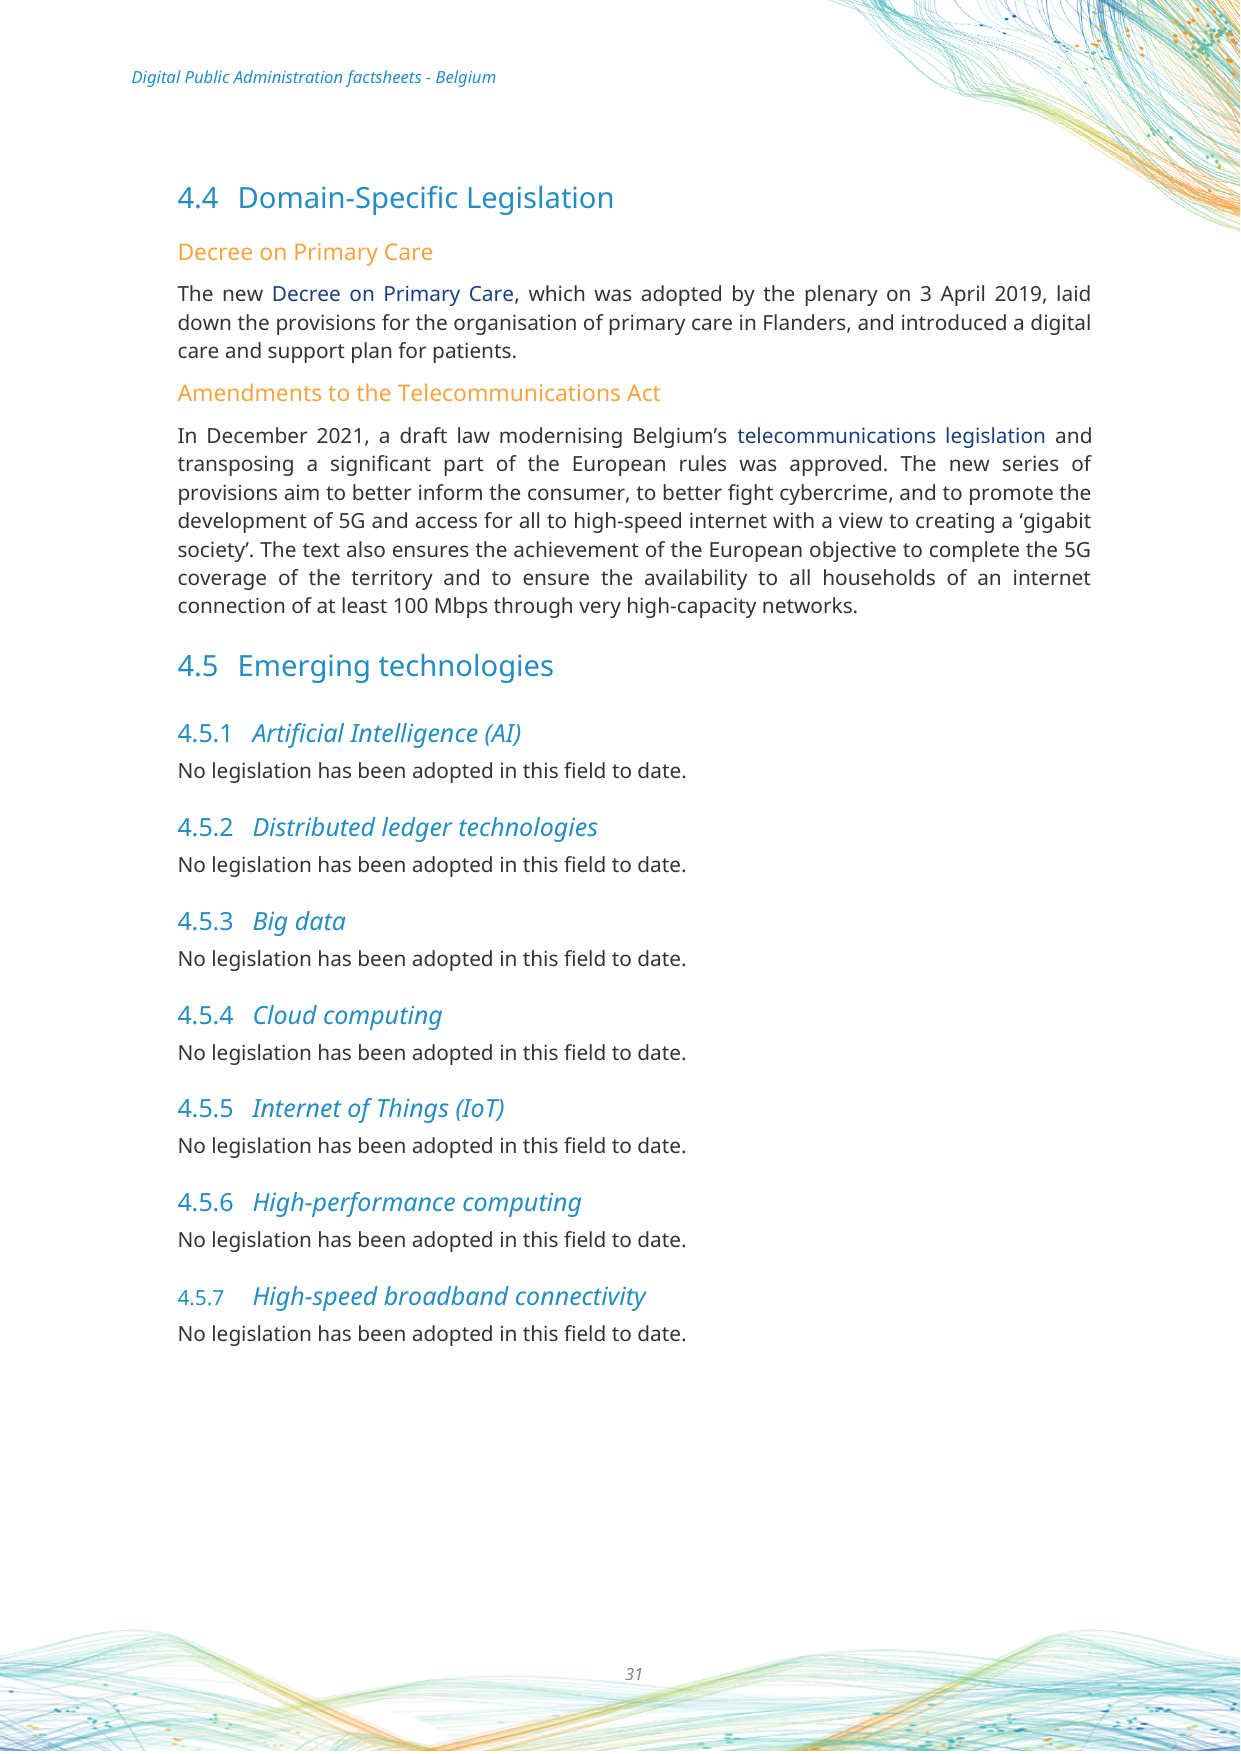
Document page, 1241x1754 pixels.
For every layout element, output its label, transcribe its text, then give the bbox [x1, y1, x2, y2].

text No legislation has been adopted in this field to date. [177, 1131, 1092, 1160]
subtitle Emerging technologies [177, 645, 1092, 685]
subtitle Amendments to the Telecommunications Act [177, 377, 1092, 408]
subtitle Big data [177, 903, 1092, 938]
subtitle High-performance computing [177, 1185, 1092, 1219]
subtitle Domain-Specific Legislation [177, 177, 1092, 217]
subtitle Internet of Things (IoT) [177, 1091, 1092, 1125]
subtitle Artificial Intelligence (AI) [177, 716, 1092, 750]
text No legislation has been adopted in this field to date. [177, 1319, 1092, 1347]
subtitle Distributed ledger technologies [177, 810, 1092, 844]
text No legislation has been adopted in this field to date. [177, 1038, 1092, 1066]
text No legislation has been adopted in this field to date. [177, 850, 1092, 878]
subtitle Decree on Primary Care [177, 236, 1092, 267]
text No legislation has been adopted in this field to date. [177, 756, 1092, 785]
text The new Decree on Primary Care, which was adopted by the plenary on 3 April 2019, laid down the provisions for the organisation of primary care in Flanders, and introduced a digital care and support plan for patients. [177, 279, 1092, 365]
text In December 2021, a draft law modernising Belgium’s telecommunications legislation and transposing a significant part of the European rules was approved. The new series of provisions aim to better inform the consumer, to better fight cybercrime, and to promote the development of 5G and access for all to high-speed internet with a view to creating a ‘gigabit society’. The text also ensures the achievement of the European objective to complete the 5G coverage of the territory and to ensure the availability to all households of an internet connection of at least 100 Mbps through very high-capacity networks. [177, 421, 1092, 620]
picture [815, 0, 1241, 250]
subtitle High-speed broadband connectivity [177, 1278, 1092, 1313]
picture [0, 1605, 1241, 1751]
subtitle Cloud computing [177, 997, 1092, 1031]
text No legislation has been adopted in this field to date. [177, 944, 1092, 972]
text No legislation has been adopted in this field to date. [177, 1225, 1092, 1253]
